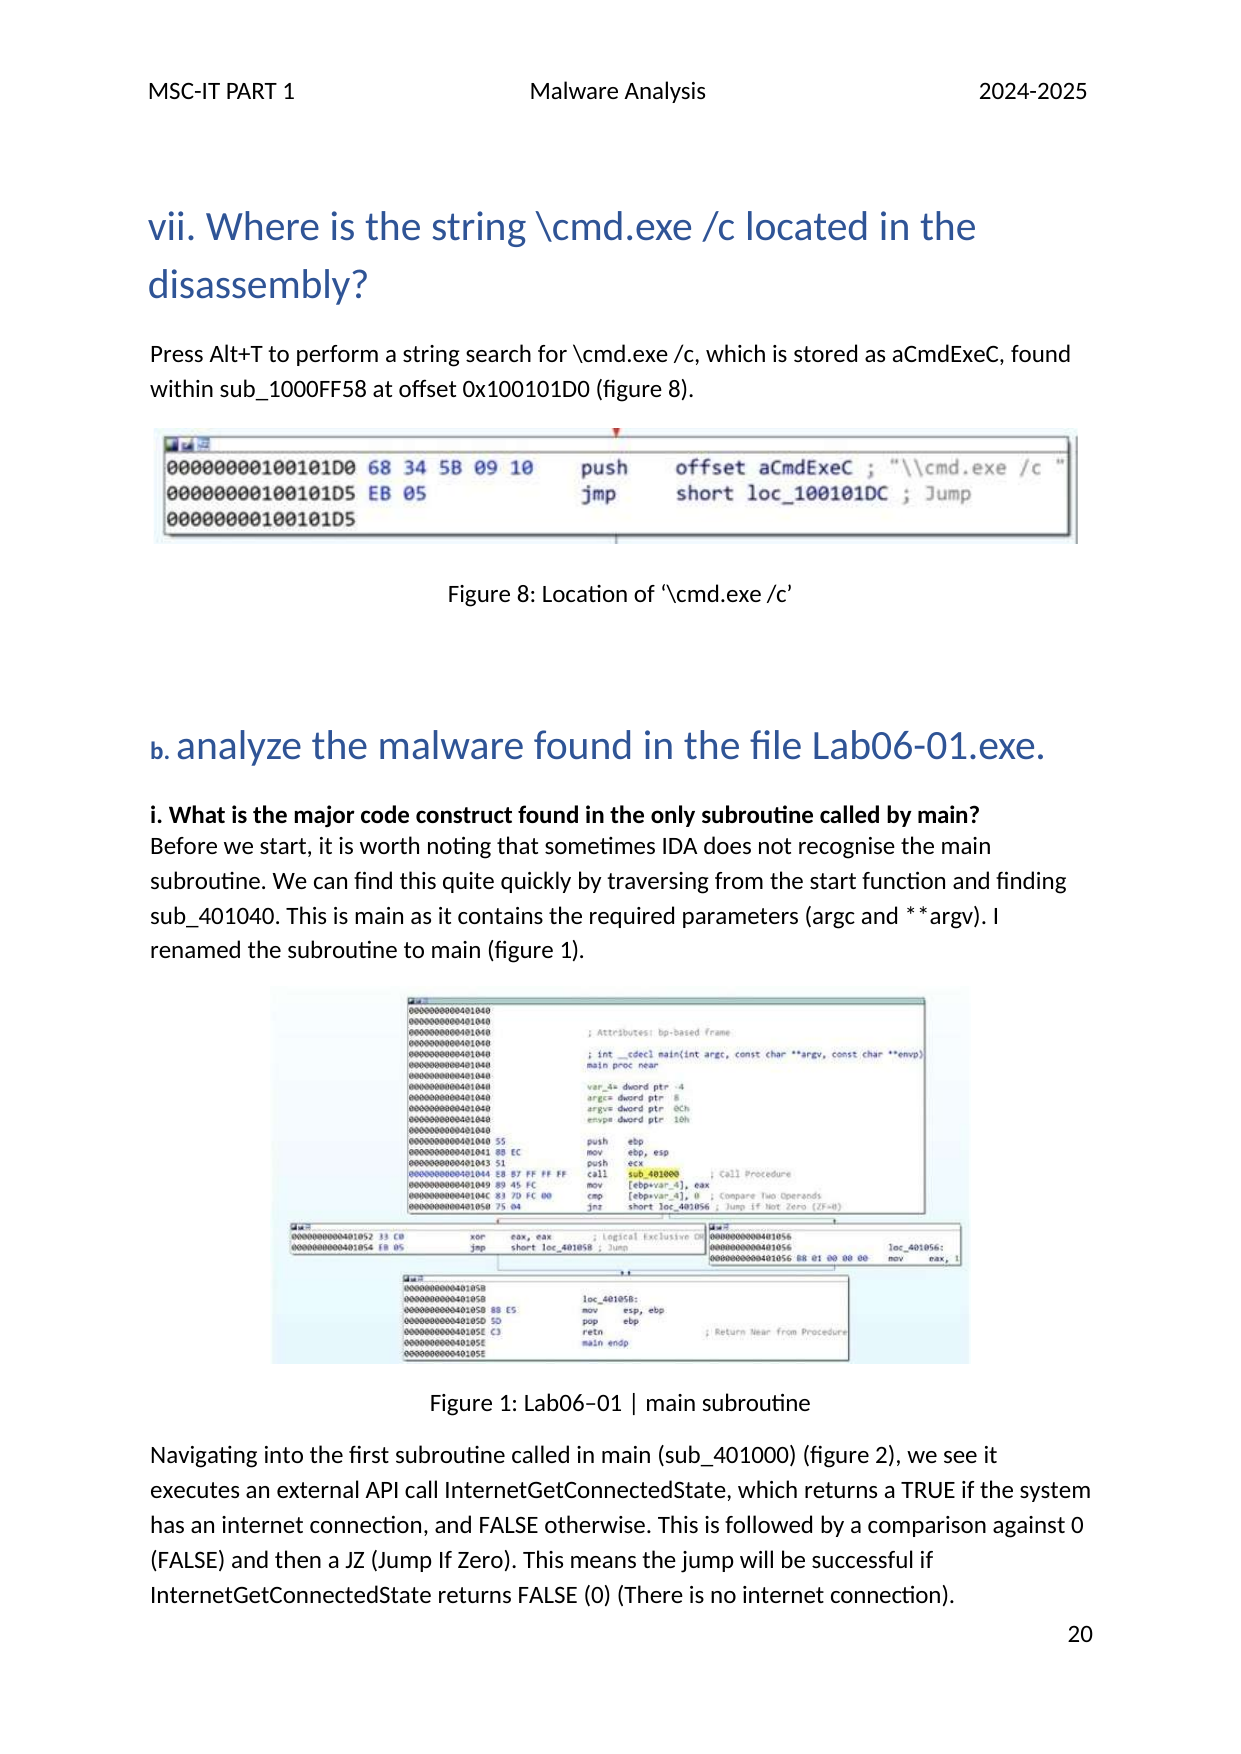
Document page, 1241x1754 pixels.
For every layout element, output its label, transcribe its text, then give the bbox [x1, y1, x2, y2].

picture [270, 986, 971, 1364]
text Before we start, it is worth noting that sometimes IDA does not recognise the main subroutine. We can find this quite quickly by traversing from the start function and finding sub_401040. This is main as it contains the required parameters (argc and **argv). I [150, 830, 1093, 930]
text Press Alt+T to perform a string search for \cmd.exe /c, which is stored as aCmdExeC, found within sub_1000FF58 at offset 0x100101D0 (figure 8). [150, 338, 1093, 404]
list What is the major code construct found in the only subroutine called by main? [150, 799, 1093, 830]
text renamed the subroutine to main (figure 1). [150, 935, 1093, 965]
text InternetGetConnectedState returns FALSE (0) (There is no internet connection). [150, 1579, 1093, 1609]
text Figure 8: Location of ‘\cmd.exe /c’ [148, 578, 1093, 608]
picture [153, 428, 1078, 544]
text Navigating into the first subroutine called in main (sub_401000) (figure 2), we see it executes an external API call InternetGetConnectedState, which returns a TRUE if the system has an internet connection, and FALSE otherwise. This is followed by a comparison against 0 (FALSE) and then a JZ (Jump If Zero). This means the jump will be successful if [150, 1439, 1093, 1574]
subtitle vii. Where is the string \cmd.exe /c located in the disassembly? [148, 200, 1093, 309]
subtitle analyze the malware found in the file Lab06-01.exe. [150, 719, 1093, 770]
